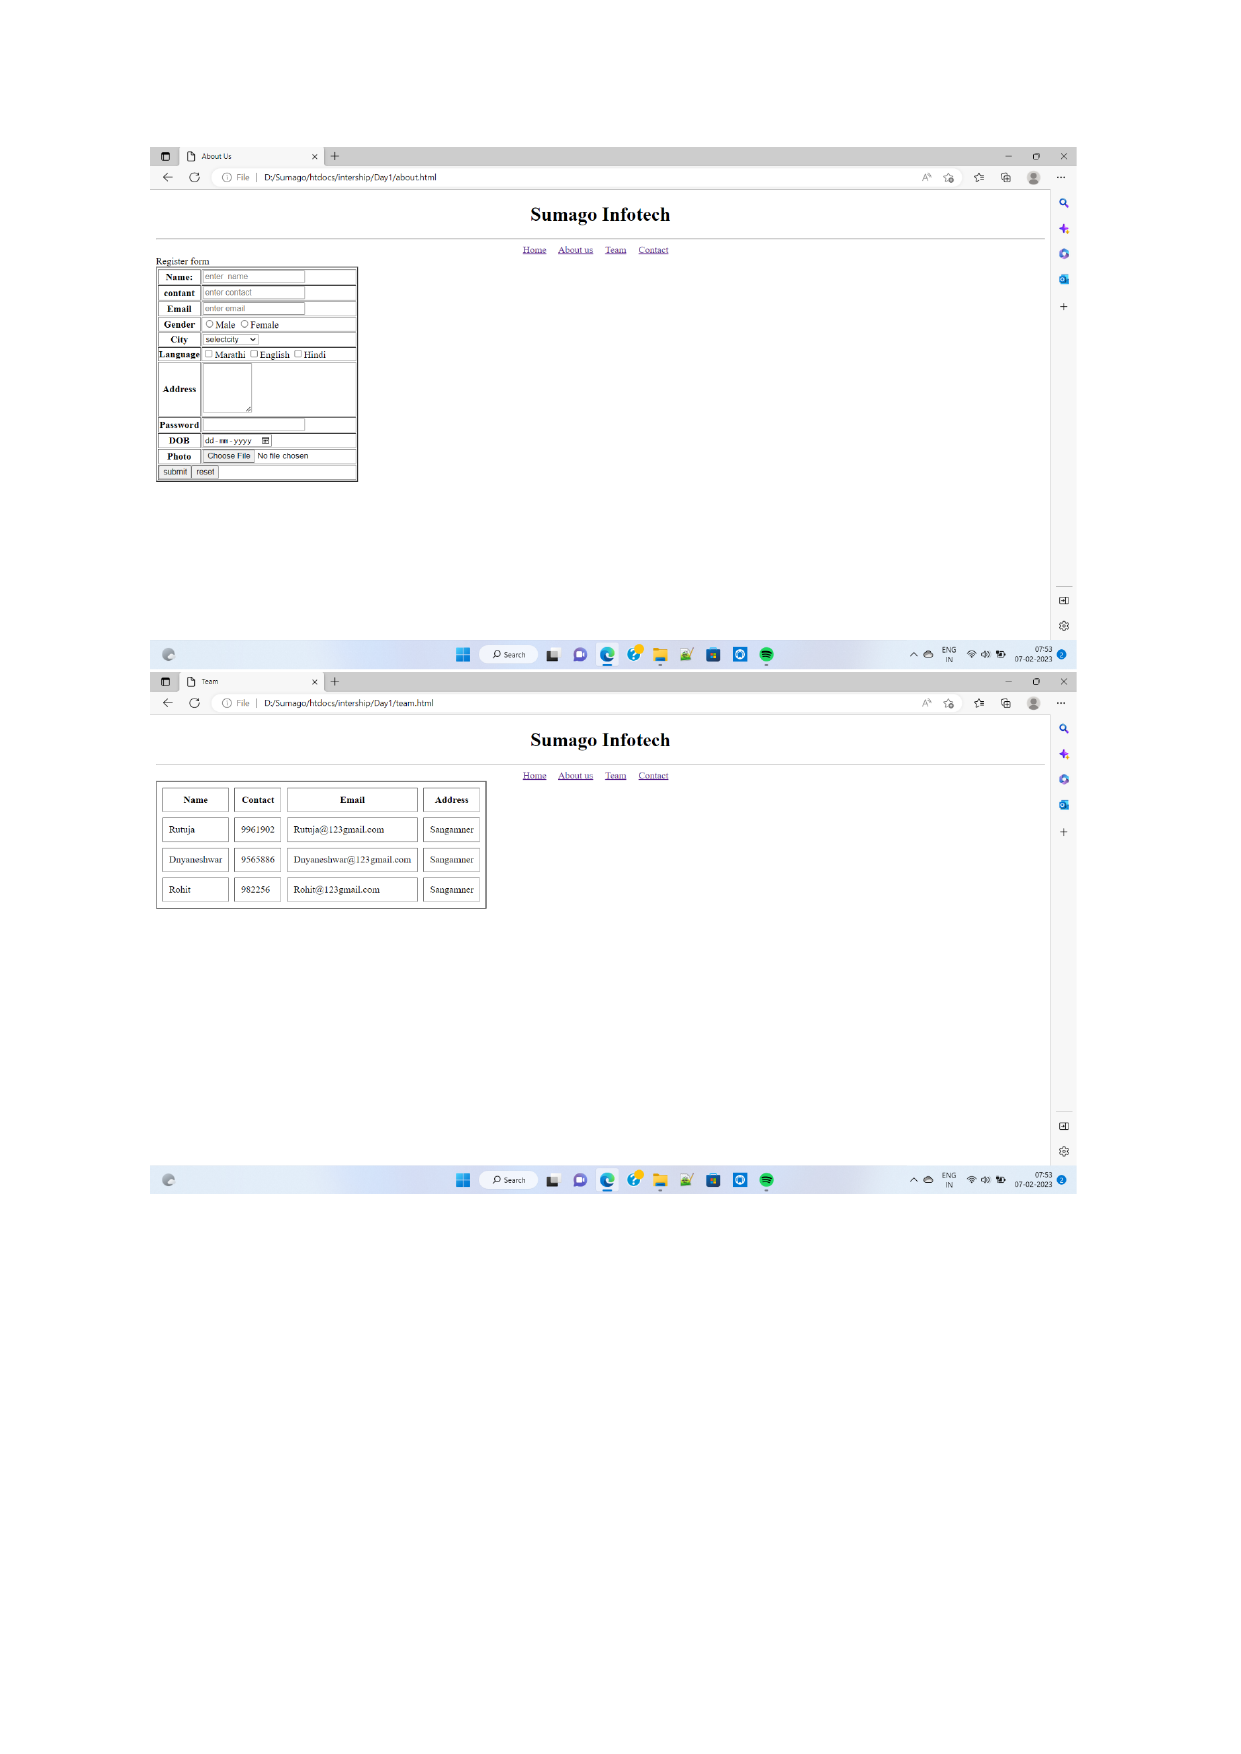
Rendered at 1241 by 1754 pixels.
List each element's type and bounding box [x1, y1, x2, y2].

picture [150, 147, 1077, 1194]
